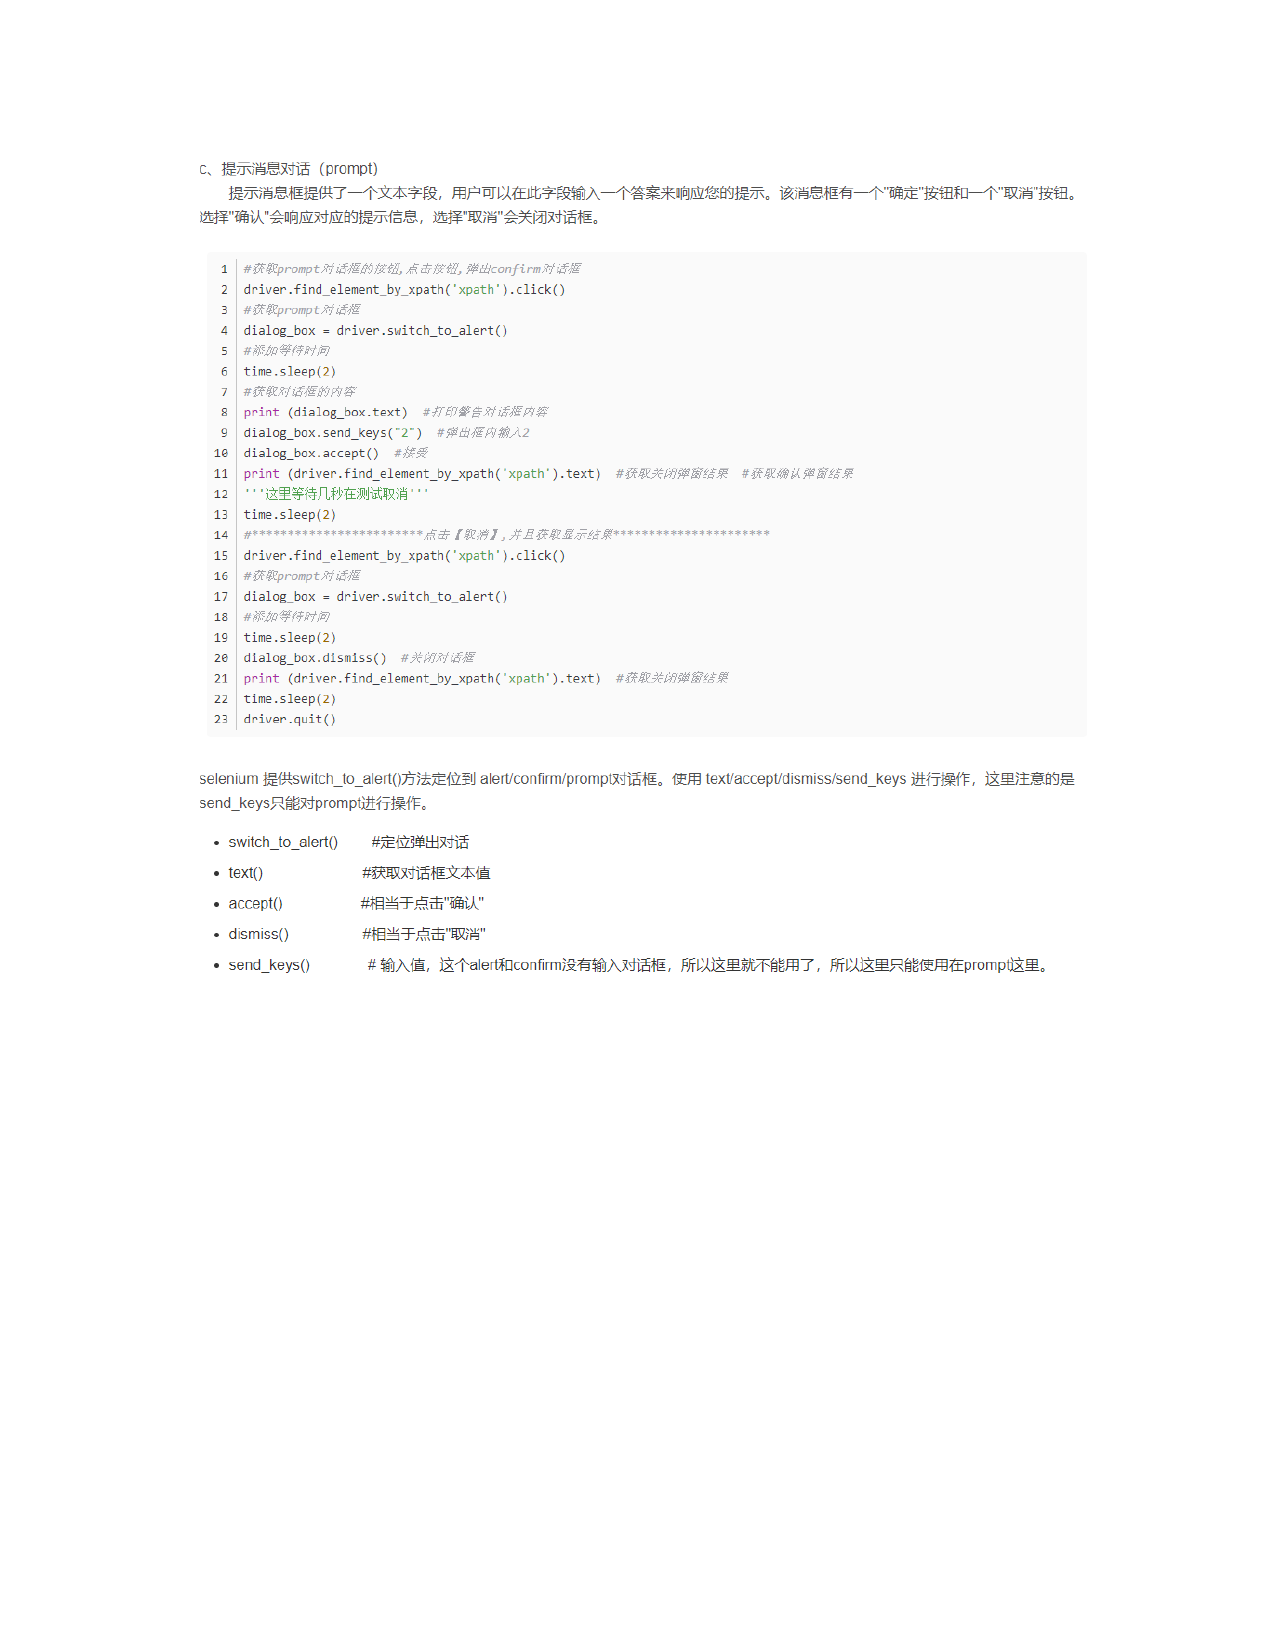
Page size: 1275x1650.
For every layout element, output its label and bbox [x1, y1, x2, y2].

picture [187, 150, 1088, 1002]
